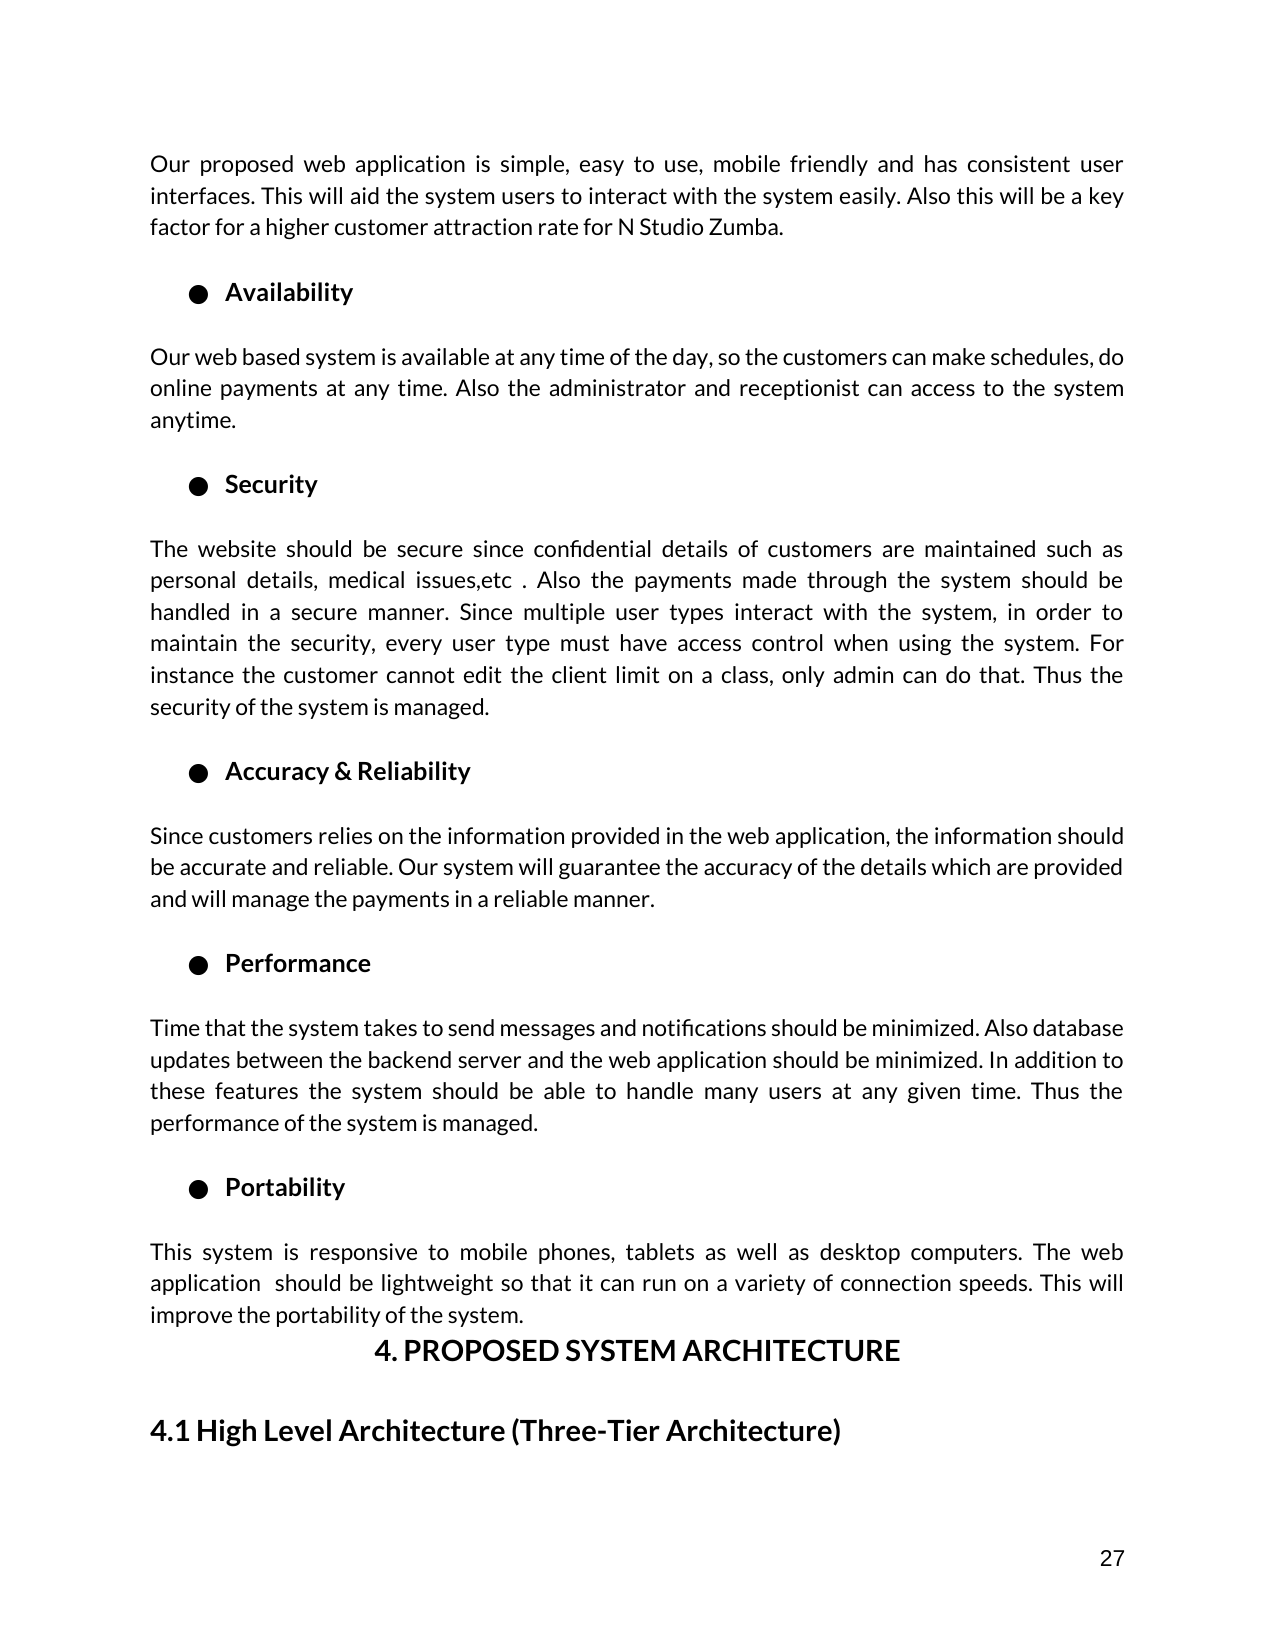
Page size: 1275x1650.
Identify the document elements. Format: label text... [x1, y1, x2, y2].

text Time that the system takes to send messages and notifications should be minimized. Also database updates between the backend server and the web application should be minimized. In addition to these features the system should be able to handle many users at any given time. Thus the performance of the system is managed. [150, 1014, 1125, 1136]
text The website should be secure since confidential details of customers are maintained such as personal details, medical issues,etc . Also the payments made through the system should be handled in a secure manner. Since multiple user types interact with the system, in order to maintain the security, every user type must have access control when using the system. For instance the customer cannot edit the client limit on a class, only admin can do that. Thus the security of the system is managed. [150, 534, 1125, 720]
list Security [187, 468, 1125, 498]
list Performance [187, 948, 1125, 978]
text Our web based system is available at any time of the day, so the customers can make schedules, do online payments at any time. Also the administrator and receptionist can access to the system anytime. [150, 342, 1125, 433]
text Our proposed web application is simple, easy to use, mobile friendly and has consistent user interfaces. This will aid the system users to interact with the system easily. Also this will be a key factor for a higher customer attraction rate for N Studio Zumba. [150, 150, 1125, 241]
list Portability [187, 1172, 1125, 1202]
text Since customers relies on the information provided in the web application, the information should be accurate and reliable. Our system will guarantee the accuracy of the details which are provided and will manage the payments in a reliable manner. [150, 822, 1125, 912]
text 4.1 High Level Architecture (Three-Tier Architecture) [150, 1413, 1125, 1448]
text 4. PROPOSED SYSTEM ARCHITECTURE [150, 1332, 1125, 1367]
list Accuracy & Reliability [187, 756, 1125, 786]
text This system is responsive to mobile phones, tablets as well as desktop computers. The web application should be lightweight so that it can run on a variety of connection speeds. This will improve the portability of the system. [150, 1238, 1125, 1328]
list Availability [187, 276, 1125, 306]
